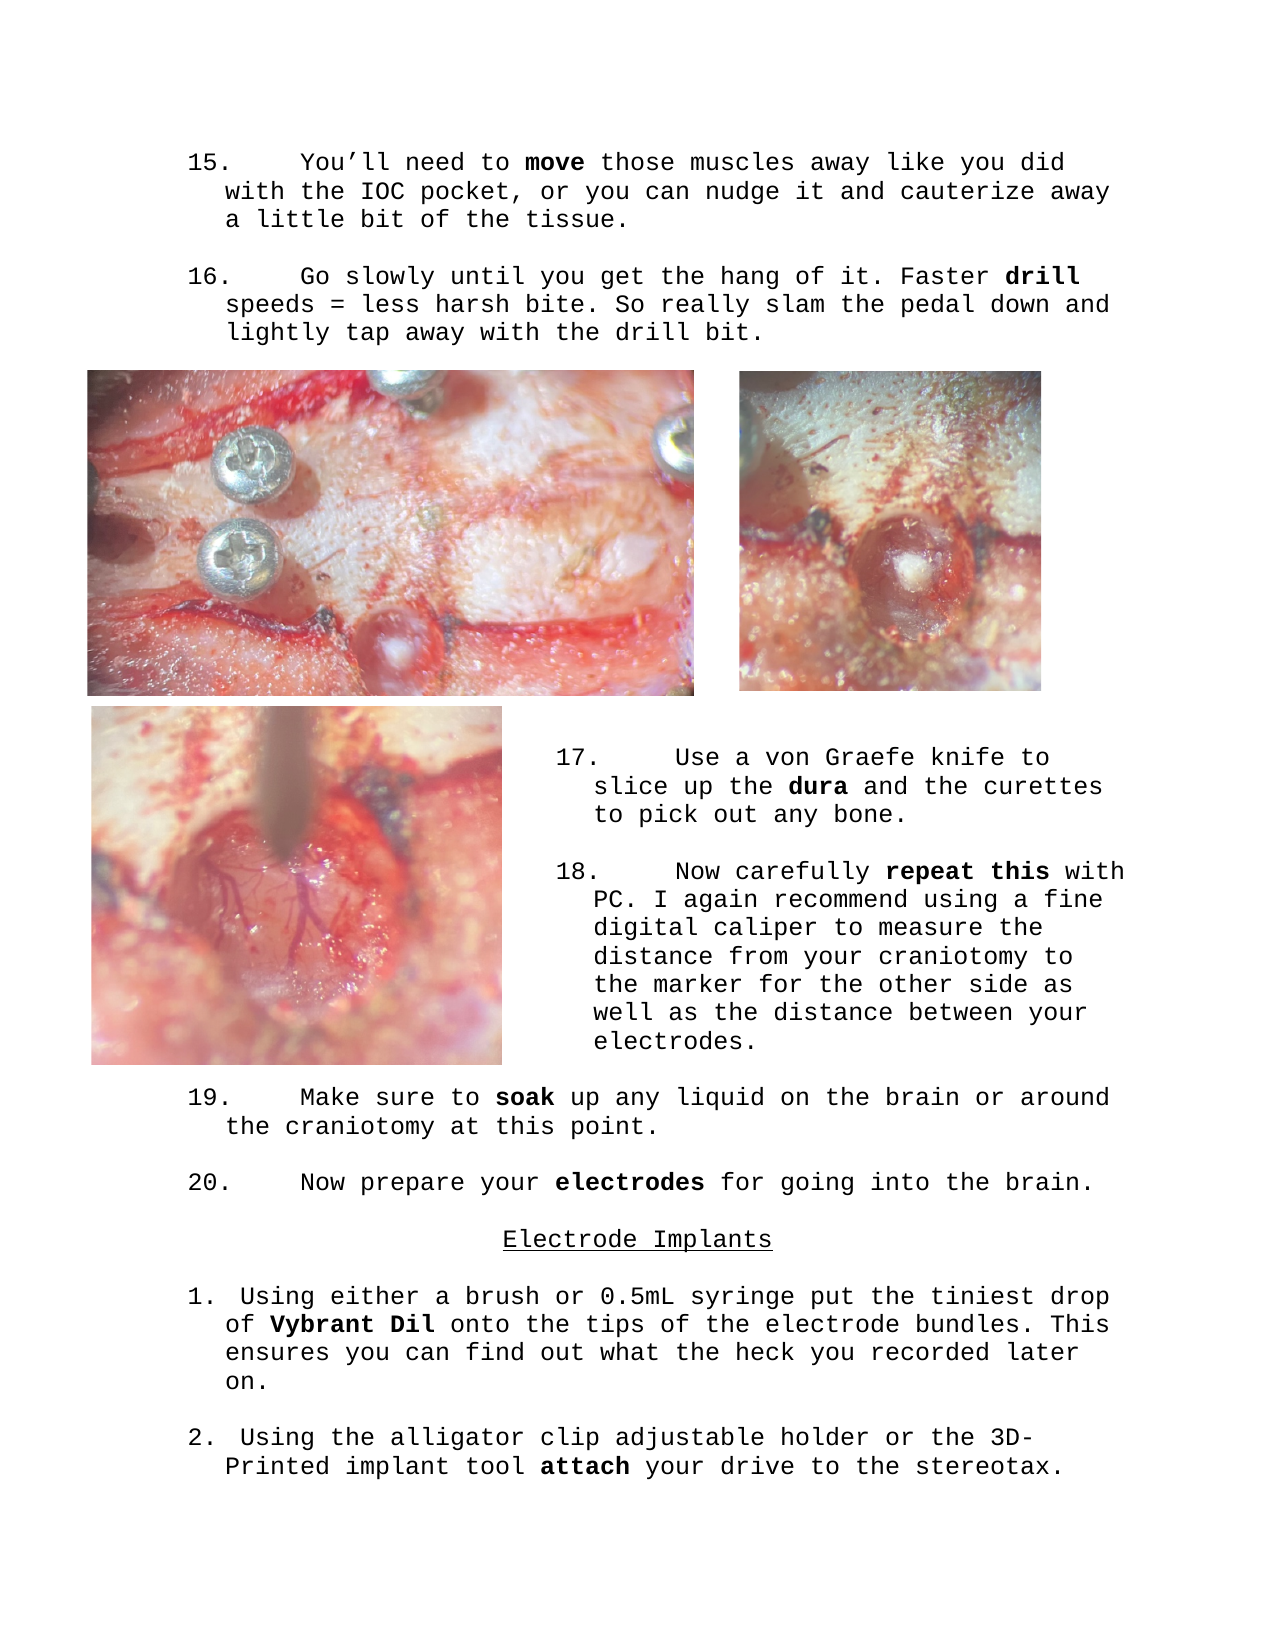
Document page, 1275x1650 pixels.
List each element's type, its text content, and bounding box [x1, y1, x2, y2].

list Using the alligator clip adjustable holder or the 3D-Printed implant tool attach your drive to the stereotax. [187, 1425, 1125, 1482]
list Using either a brush or 0.5mL syringe put the tiniest drop of Vybrant Dil onto the tips of the electrode bundles. This ensures you can find out what the heck you recorded later on. [187, 1283, 1125, 1397]
picture [87, 370, 694, 696]
picture [91, 706, 502, 1065]
list Now carefully repeat this with PC. I again recommend using a fine digital caliper to measure the distance from your craniotomy to the marker for the other side as well as the distance between your electrodes. [502, 858, 1125, 1057]
list Now prepare your electrodes for going into the brain. [187, 1170, 1125, 1198]
list Make sure to soak up any liquid on the brain or around the craniotomy at this point. [187, 1085, 1125, 1142]
list You’ll need to move those muscles away like you did with the IOC pocket, or you can nudge it and cauterize away a little bit of the tissue. [187, 150, 1125, 235]
list Go slowly until you get the hang of it. Faster drill speeds = less harsh bite. So really slam the pedal down and lightly tap away with the drill bit. [187, 263, 1125, 348]
picture [739, 371, 1042, 691]
text Electrode Implants [150, 1227, 1125, 1255]
list Use a von Graefe knife to slice up the dura and the curettes to pick out any bone. [502, 745, 1125, 830]
